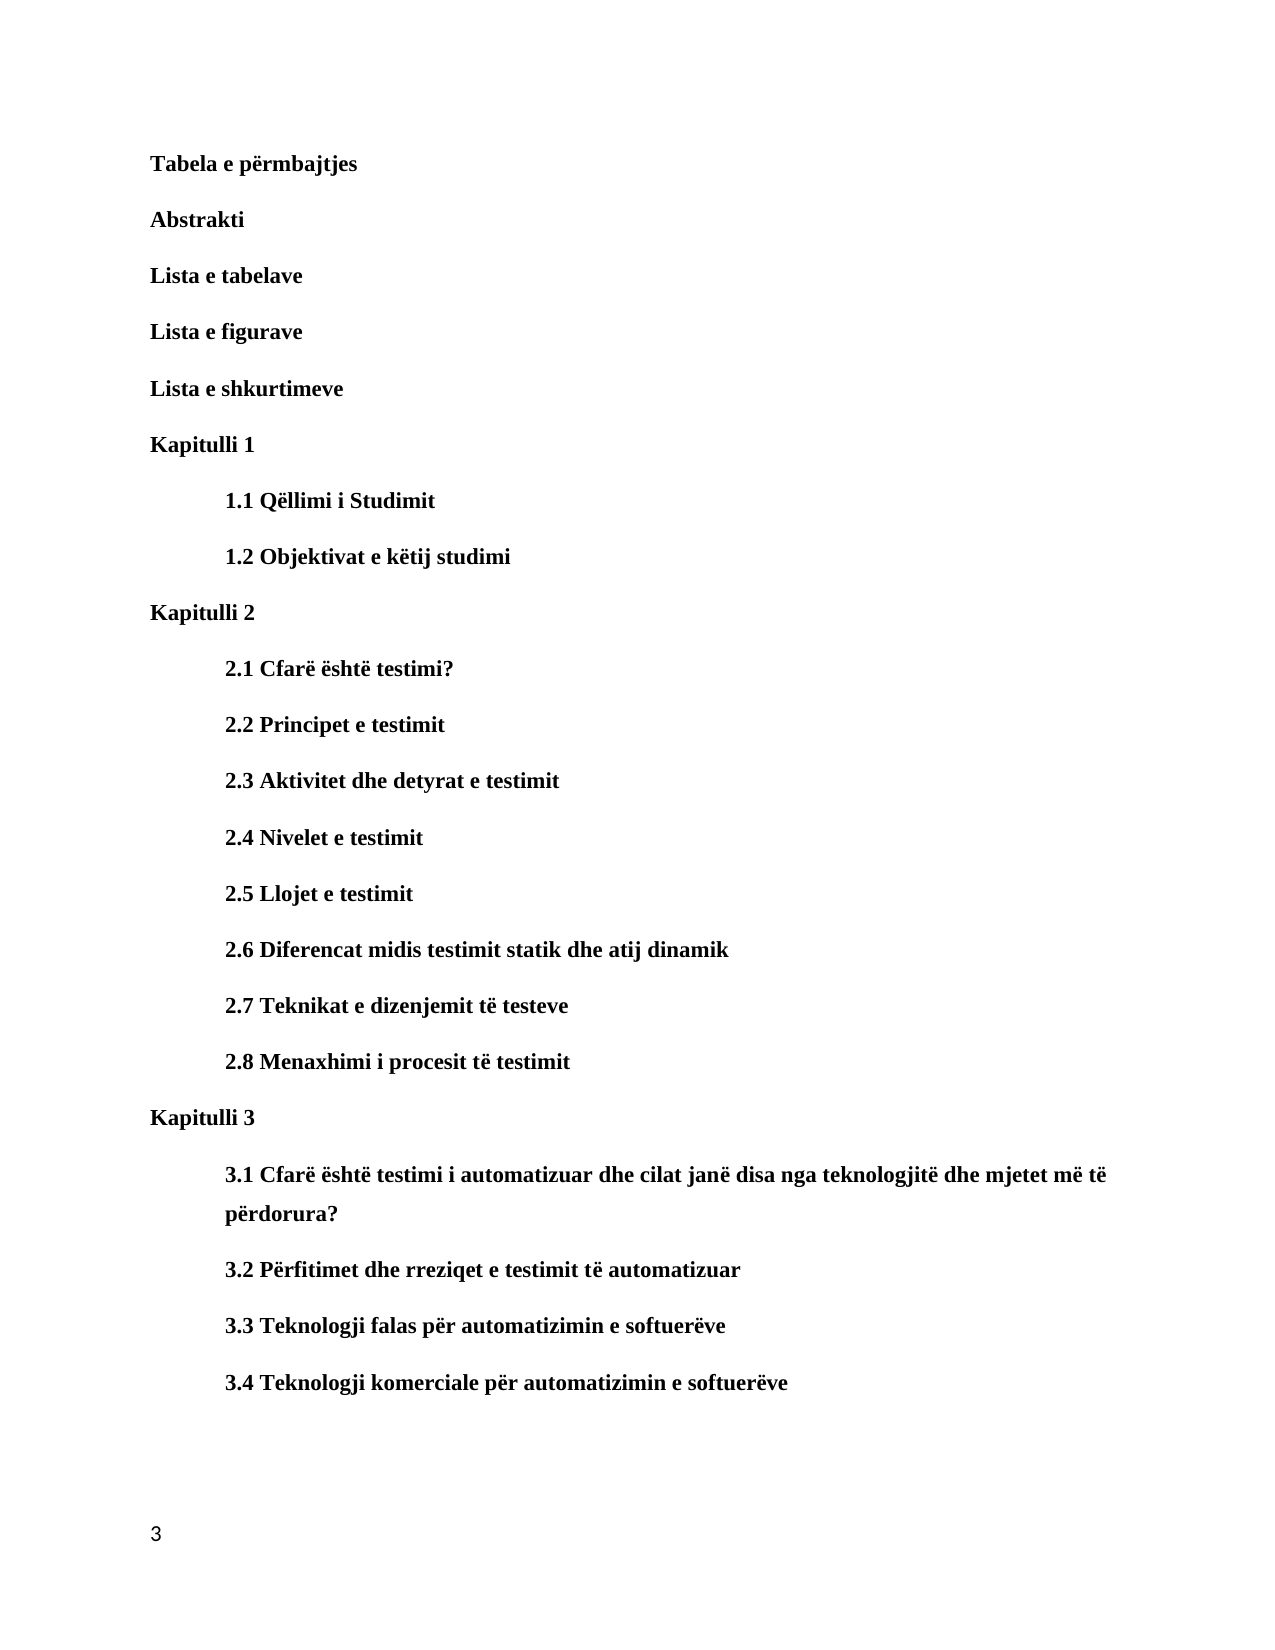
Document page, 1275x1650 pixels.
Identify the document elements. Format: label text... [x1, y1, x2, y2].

text 2.6 Diferencat midis testimit statik dhe atij dinamik [150, 936, 1125, 962]
text Tabela e përmbajtjes [150, 150, 1125, 176]
text 3.2 Përfitimet dhe rreziqet e testimit të automatizuar [150, 1256, 1125, 1283]
text 2.4 Nivelet e testimit [150, 824, 1125, 850]
text Kapitulli 2 [150, 599, 1125, 626]
text 3.1 Cfarë është testimi i automatizuar dhe cilat janë disa nga teknologjitë dhe mjetet më të përdorura? [225, 1161, 1125, 1226]
text 1.1 Qëllimi i Studimit [150, 487, 1125, 513]
text 3.3 Teknologji falas për automatizimin e softuerëve [150, 1312, 1125, 1339]
text 1.2 Objektivat e këtij studimi [150, 543, 1125, 569]
text 2.5 Llojet e testimit [150, 880, 1125, 906]
text 3.4 Teknologji komerciale për automatizimin e softuerëve [150, 1368, 1125, 1395]
text Lista e tabelave [150, 262, 1125, 289]
text Lista e shkurtimeve [150, 374, 1125, 401]
text Kapitulli 1 [150, 431, 1125, 457]
text 2.1 Cfarë është testimi? [150, 655, 1125, 682]
text 2.2 Principet e testimit [150, 711, 1125, 738]
text Kapitulli 3 [150, 1104, 1125, 1131]
text 2.7 Teknikat e dizenjemit të testeve [150, 992, 1125, 1018]
text 2.3 Aktivitet dhe detyrat e testimit [150, 768, 1125, 794]
text Lista e figurave [150, 318, 1125, 345]
text Abstrakti [150, 206, 1125, 232]
text 2.8 Menaxhimi i procesit të testimit [150, 1048, 1125, 1075]
